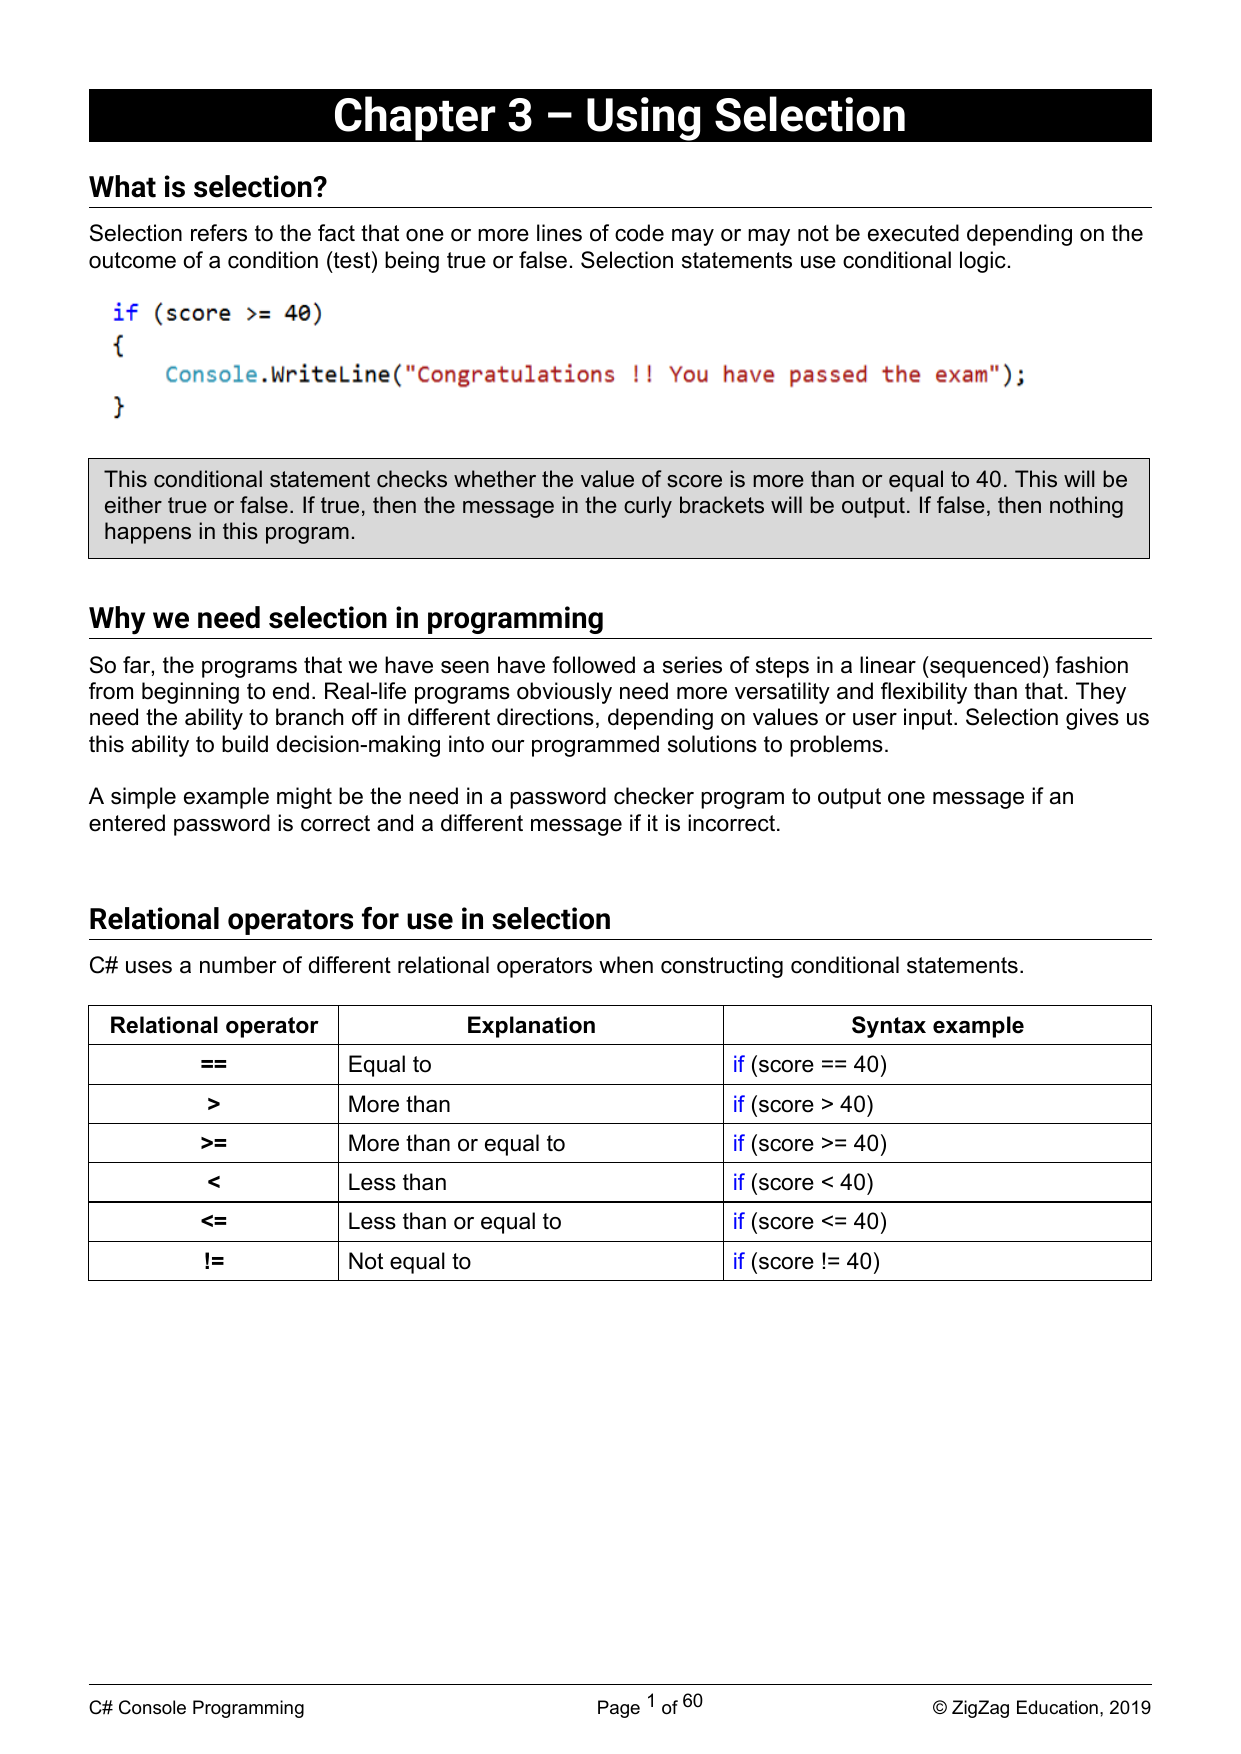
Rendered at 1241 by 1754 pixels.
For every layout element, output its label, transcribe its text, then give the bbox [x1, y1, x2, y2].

table_cell Not equal to [339, 1242, 723, 1280]
table_cell if (score != 40) [724, 1242, 1151, 1280]
text So far, the programs that we have seen have followed a series of steps in a linear (sequenced) fashion from beginning to end. Real-life programs obviously need more versatility and flexibility than that. They need the ability to branch off in different directions, depending on values or user input. Selection gives us this ability to build decision-making into our programmed solutions to problems. [89, 652, 1152, 757]
subtitle What is selection? [89, 170, 1152, 207]
table_cell if (score > 40) [724, 1085, 1151, 1123]
table_header Explanation [339, 1006, 723, 1044]
table_cell Equal to [339, 1045, 723, 1083]
table_cell Less than [339, 1163, 723, 1201]
table_header Syntax example [724, 1006, 1151, 1044]
subtitle Relational operators for use in selection [89, 902, 1152, 939]
table_cell if (score < 40) [724, 1163, 1151, 1201]
table_cell More than or equal to [339, 1124, 723, 1162]
table_cell if (score >= 40) [724, 1124, 1151, 1162]
table_cell <= [89, 1203, 338, 1241]
table_cell >= [89, 1124, 338, 1162]
text C# uses a number of different relational operators when constructing conditional statements. [89, 952, 1152, 979]
subtitle Why we need selection in programming [89, 602, 1152, 638]
table_cell == [89, 1045, 338, 1083]
table_cell if (score <= 40) [724, 1203, 1151, 1241]
table_header Relational operator [89, 1006, 338, 1044]
table_cell Less than or equal to [339, 1203, 723, 1241]
text Selection refers to the fact that one or more lines of code may or may not be executed depending on the outcome of a condition (test) being true or false. Selection statements use conditional logic. [89, 220, 1152, 273]
text A simple example might be the need in a password checker program to output one message if an entered password is correct and a different message if it is incorrect. [89, 783, 1152, 836]
table_cell if (score == 40) [724, 1045, 1151, 1083]
picture [88, 299, 1035, 434]
table_cell != [89, 1242, 338, 1280]
table_cell < [89, 1163, 338, 1201]
table_cell > [89, 1085, 338, 1123]
subtitle Chapter 3 – Using Selection [89, 89, 1152, 142]
table_cell More than [339, 1085, 723, 1123]
